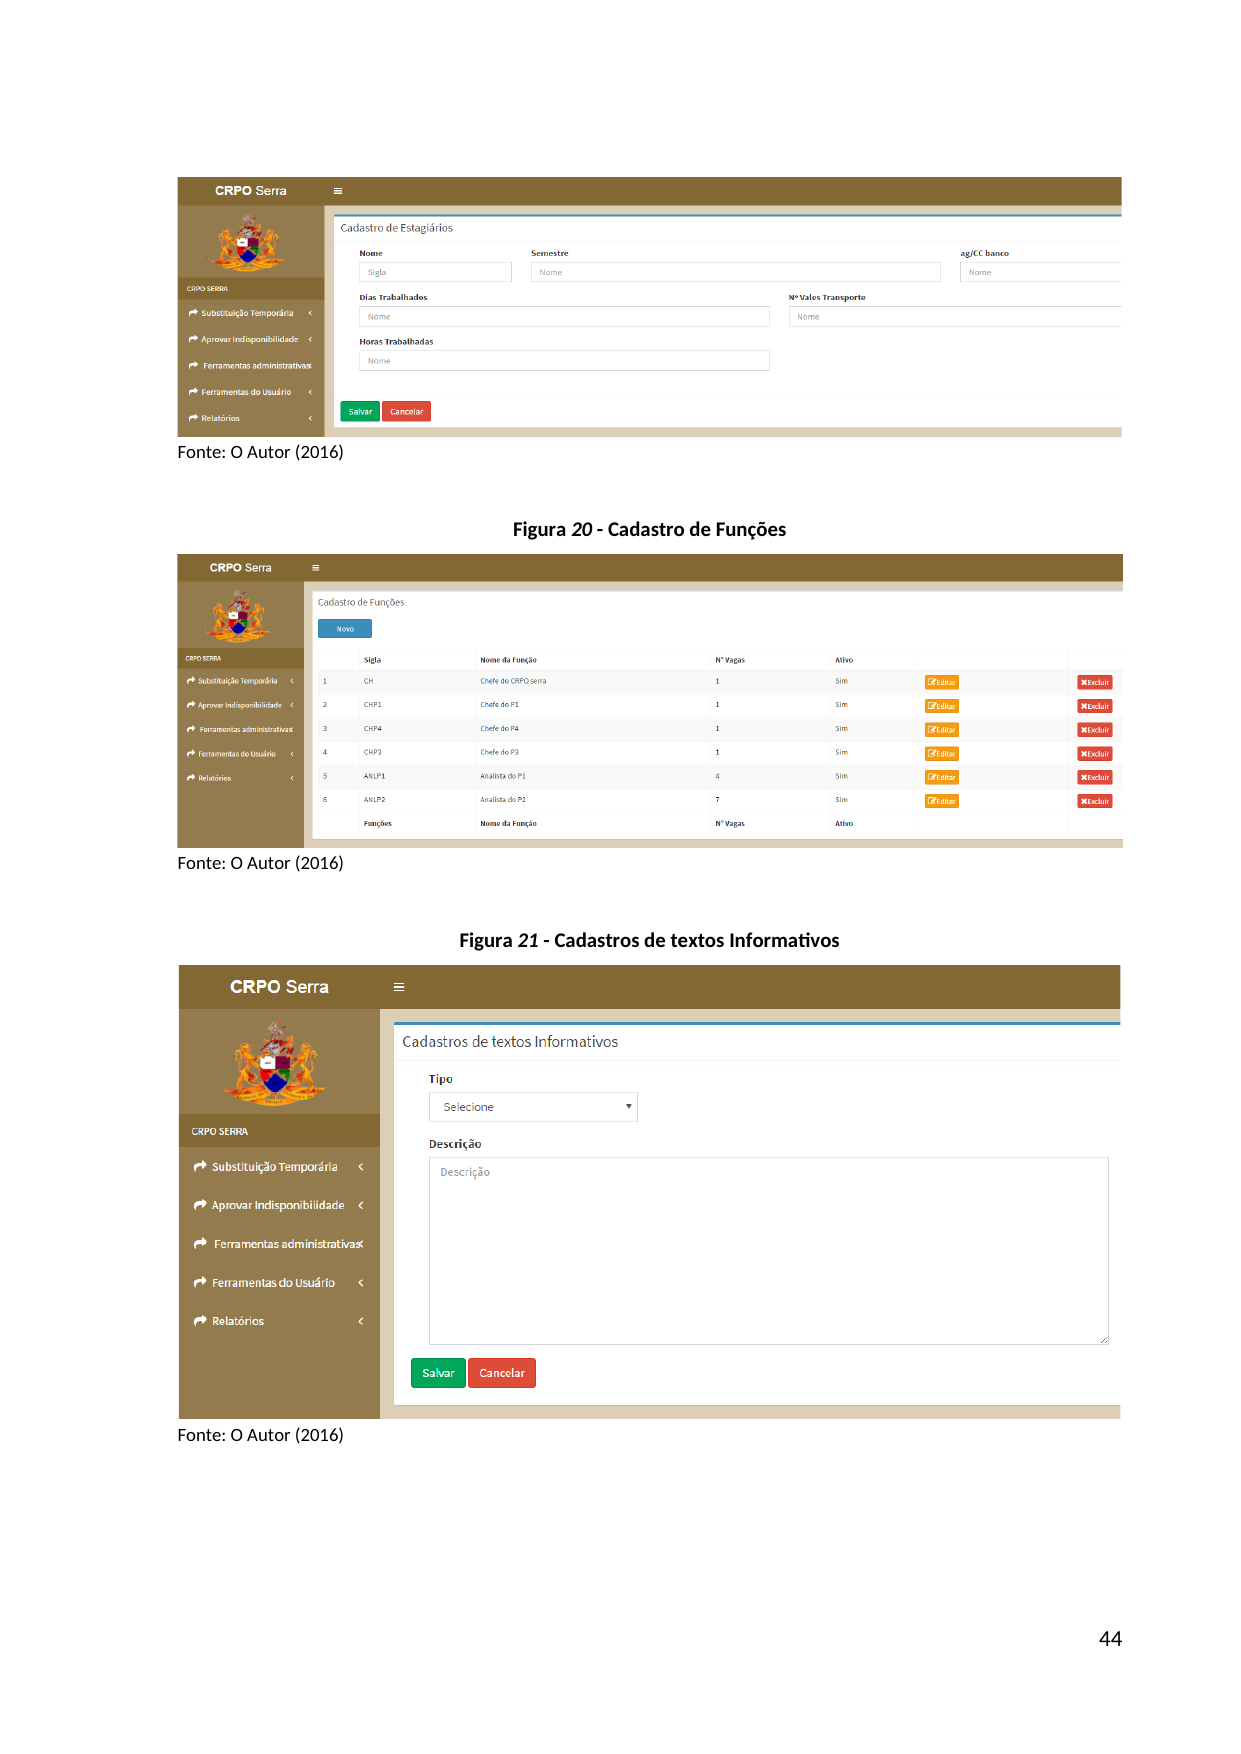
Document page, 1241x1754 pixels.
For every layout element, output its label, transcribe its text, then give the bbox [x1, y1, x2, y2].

text Figura 20 - Cadastro de Funções [177, 516, 1122, 542]
text Fonte: O Autor (2016) [177, 1423, 1157, 1446]
text Fonte: O Autor (2016) [177, 851, 1157, 874]
picture [177, 554, 1123, 848]
picture [177, 177, 1122, 437]
picture [178, 965, 1121, 1419]
text Fonte: O Autor (2016) [177, 441, 1157, 463]
text Figura 21 - Cadastros de textos Informativos [177, 927, 1122, 953]
